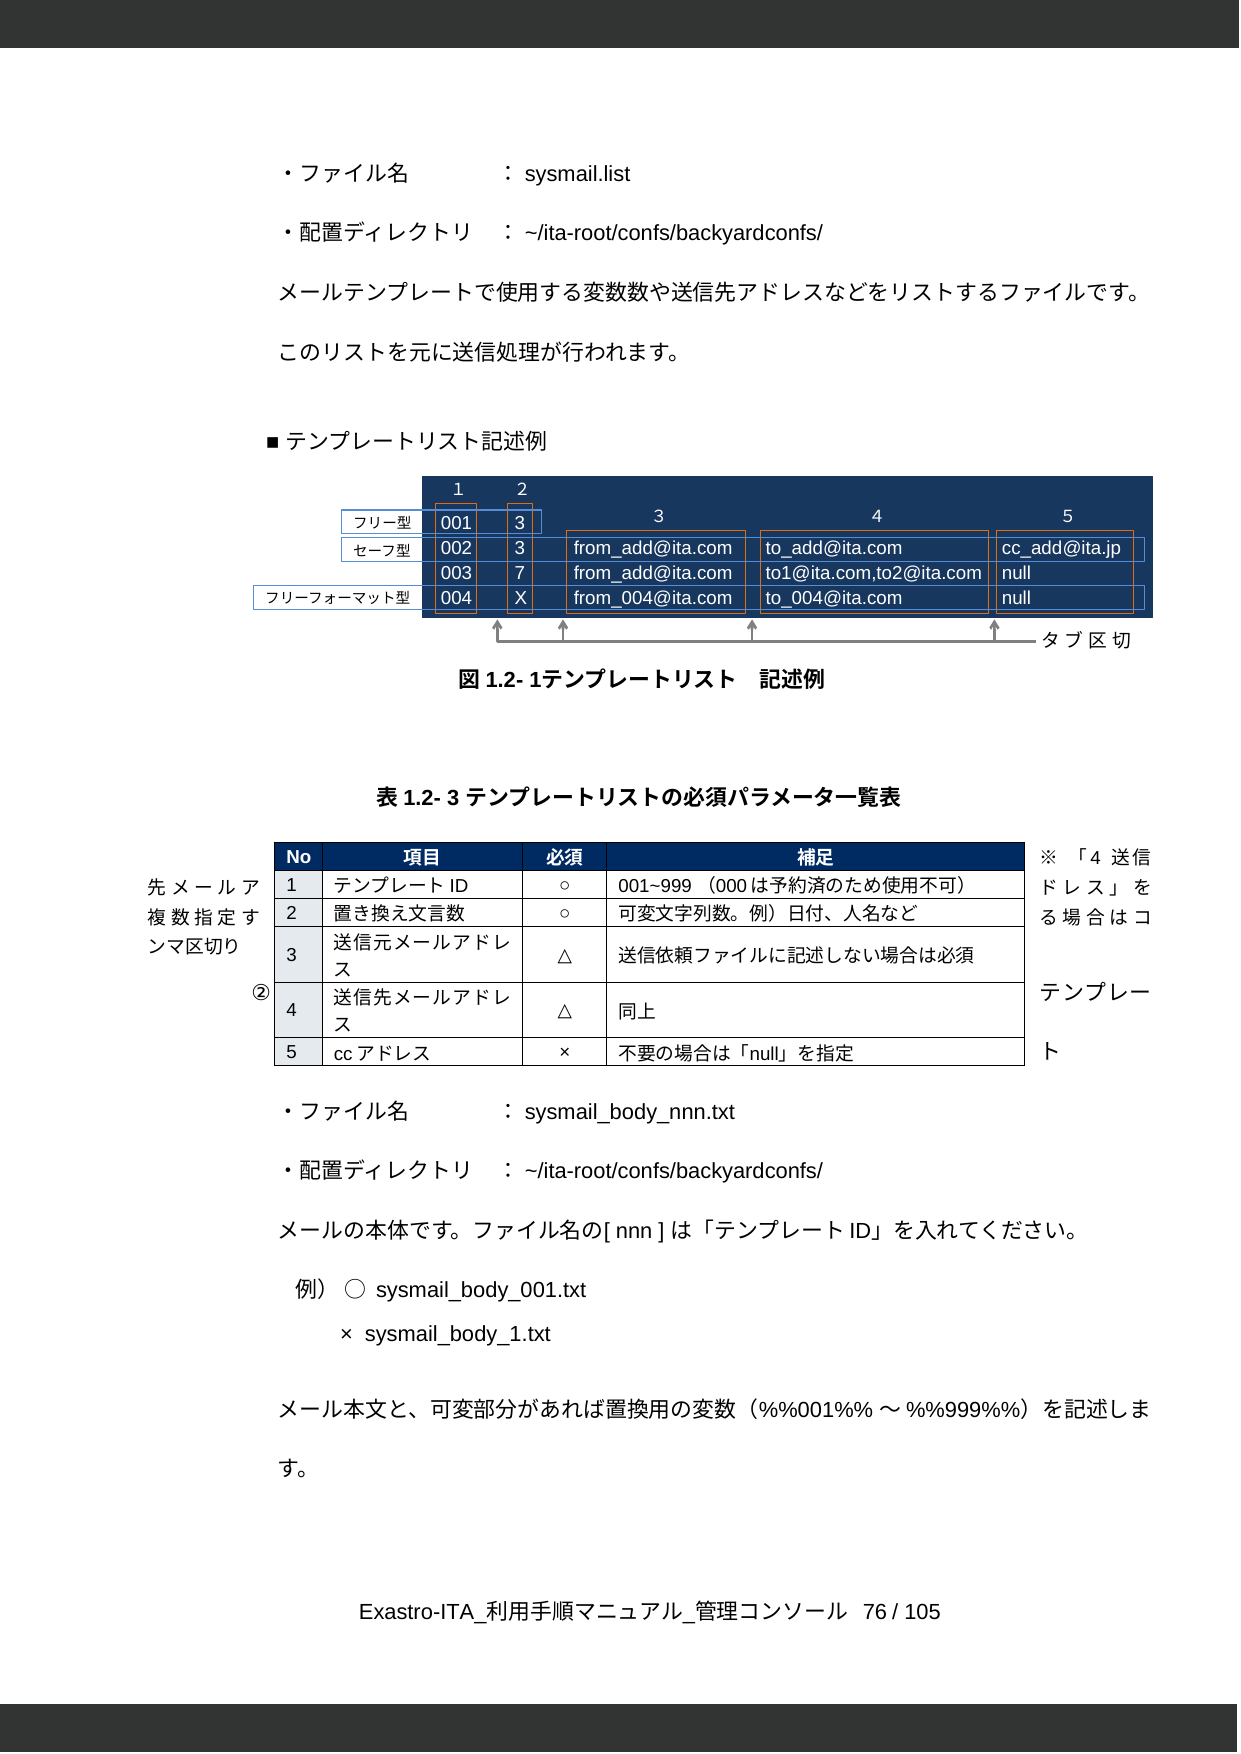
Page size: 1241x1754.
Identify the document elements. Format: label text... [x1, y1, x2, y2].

text メールの本体です。ファイル名の[ nnn ] は「テンプレートID」を入れてください。 [278, 1199, 1152, 1258]
text 図 1.2- 1テンプレートリスト 記述例 [148, 648, 1130, 708]
text 例） ○ sysmail_body_001.txt [278, 1258, 1152, 1318]
table_cell △ [523, 927, 606, 982]
table_cell 不要の場合は「null」を指定 [607, 1038, 1024, 1065]
table_cell 同上 [607, 983, 1024, 1037]
text メールテンプレートで使用する変数数や送信先アドレスなどをリストするファイルです。 [278, 261, 1152, 321]
text ・ファイル名 ： sysmail_body_nnn.txt [278, 1080, 1152, 1139]
text ・ファイル名 ： sysmail.list [278, 142, 1152, 201]
subtitle テンプレート [251, 961, 1152, 1080]
table_cell ○ [523, 871, 606, 898]
table_cell × [523, 1038, 606, 1065]
table_cell ccアドレス [323, 1038, 522, 1065]
table_cell テンプレートID [323, 871, 522, 898]
table_cell 置き換え文言数 [323, 899, 522, 926]
text ■ テンプレートリスト記述例 [266, 410, 1152, 469]
table_header 必須 [523, 843, 606, 870]
table_cell 3 [275, 927, 322, 982]
text ・配置ディレクトリ ： ~/ita-root/confs/backyardconfs/ [278, 201, 1152, 261]
table_header 項目 [323, 843, 522, 870]
text 表 1.2- 3 テンプレートリストの必須パラメータ一覧表 [148, 766, 1130, 826]
text メール本文と、可変部分があれば置換用の変数（%%001%% ～ %%999%%）を記述します。 [278, 1378, 1152, 1497]
table_cell 001~999 （000は予約済のため使用不可） [607, 871, 1024, 898]
table_header 補足 [607, 843, 1024, 870]
table_cell 送信先メールアドレス [323, 983, 522, 1037]
table_header No [275, 843, 322, 870]
table_cell 2 [275, 899, 322, 926]
table_cell 5 [275, 1038, 322, 1065]
table_cell 可変文字列数。例）日付、人名など [607, 899, 1024, 926]
table_cell 送信元メールアドレス [323, 927, 522, 982]
table_cell ○ [523, 899, 606, 926]
text ※ 「4 送信先メールアドレス」を複数指定する場合はコンマ区切り [148, 841, 274, 961]
table_cell 1 [275, 871, 322, 898]
table_cell 4 [275, 983, 322, 1037]
text × sysmail_body_1.txt [325, 1318, 1152, 1348]
picture [0, 1704, 1237, 1752]
text ※ 「4 送信先メールアドレス」を複数指定する場合はコンマ区切り [1025, 841, 1152, 961]
picture [0, 0, 1239, 48]
text ・配置ディレクトリ ： ~/ita-root/confs/backyardconfs/ [278, 1139, 1152, 1199]
text このリストを元に送信処理が行われます。 [278, 321, 1152, 380]
table_cell 送信依頼ファイルに記述しない場合は必須 [607, 927, 1024, 982]
table_cell △ [523, 983, 606, 1037]
